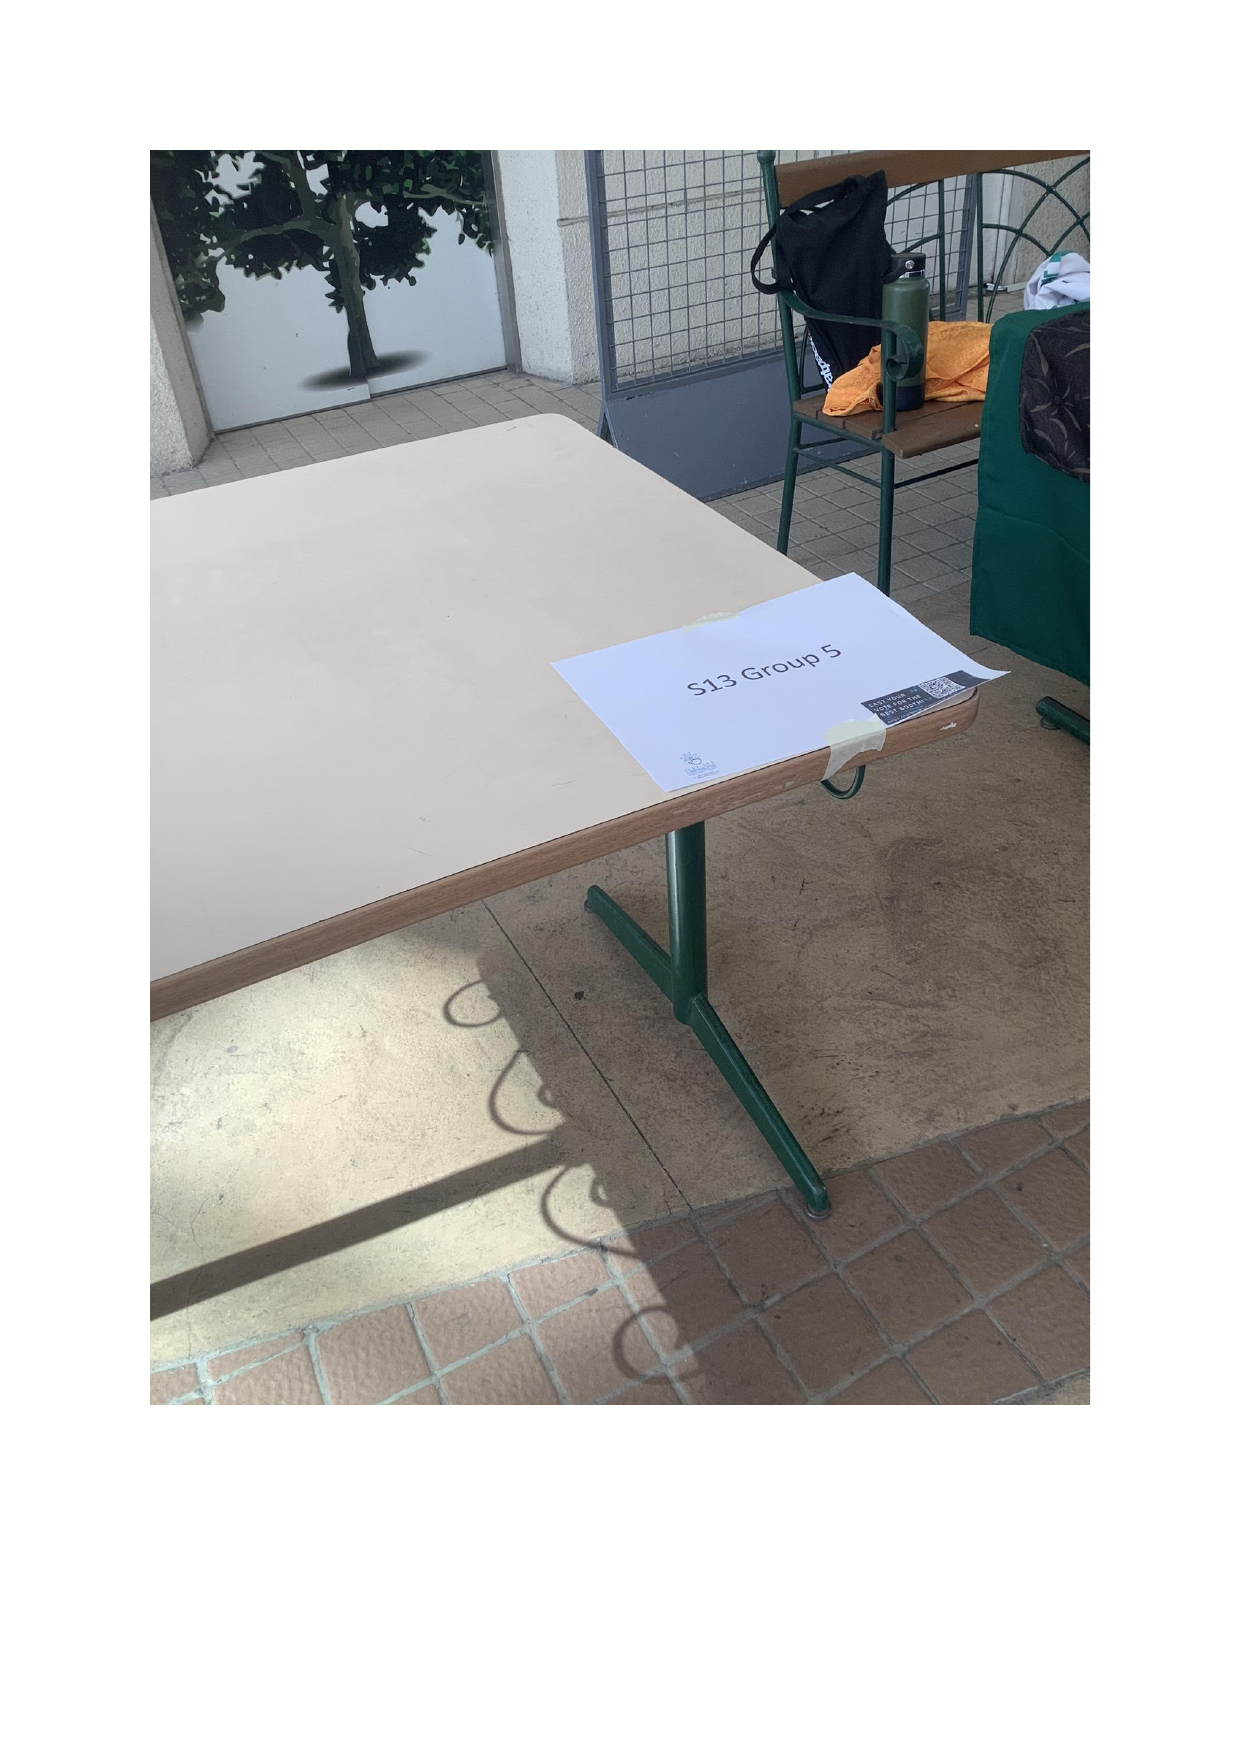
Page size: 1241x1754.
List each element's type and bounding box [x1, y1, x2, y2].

picture [150, 150, 1091, 1405]
